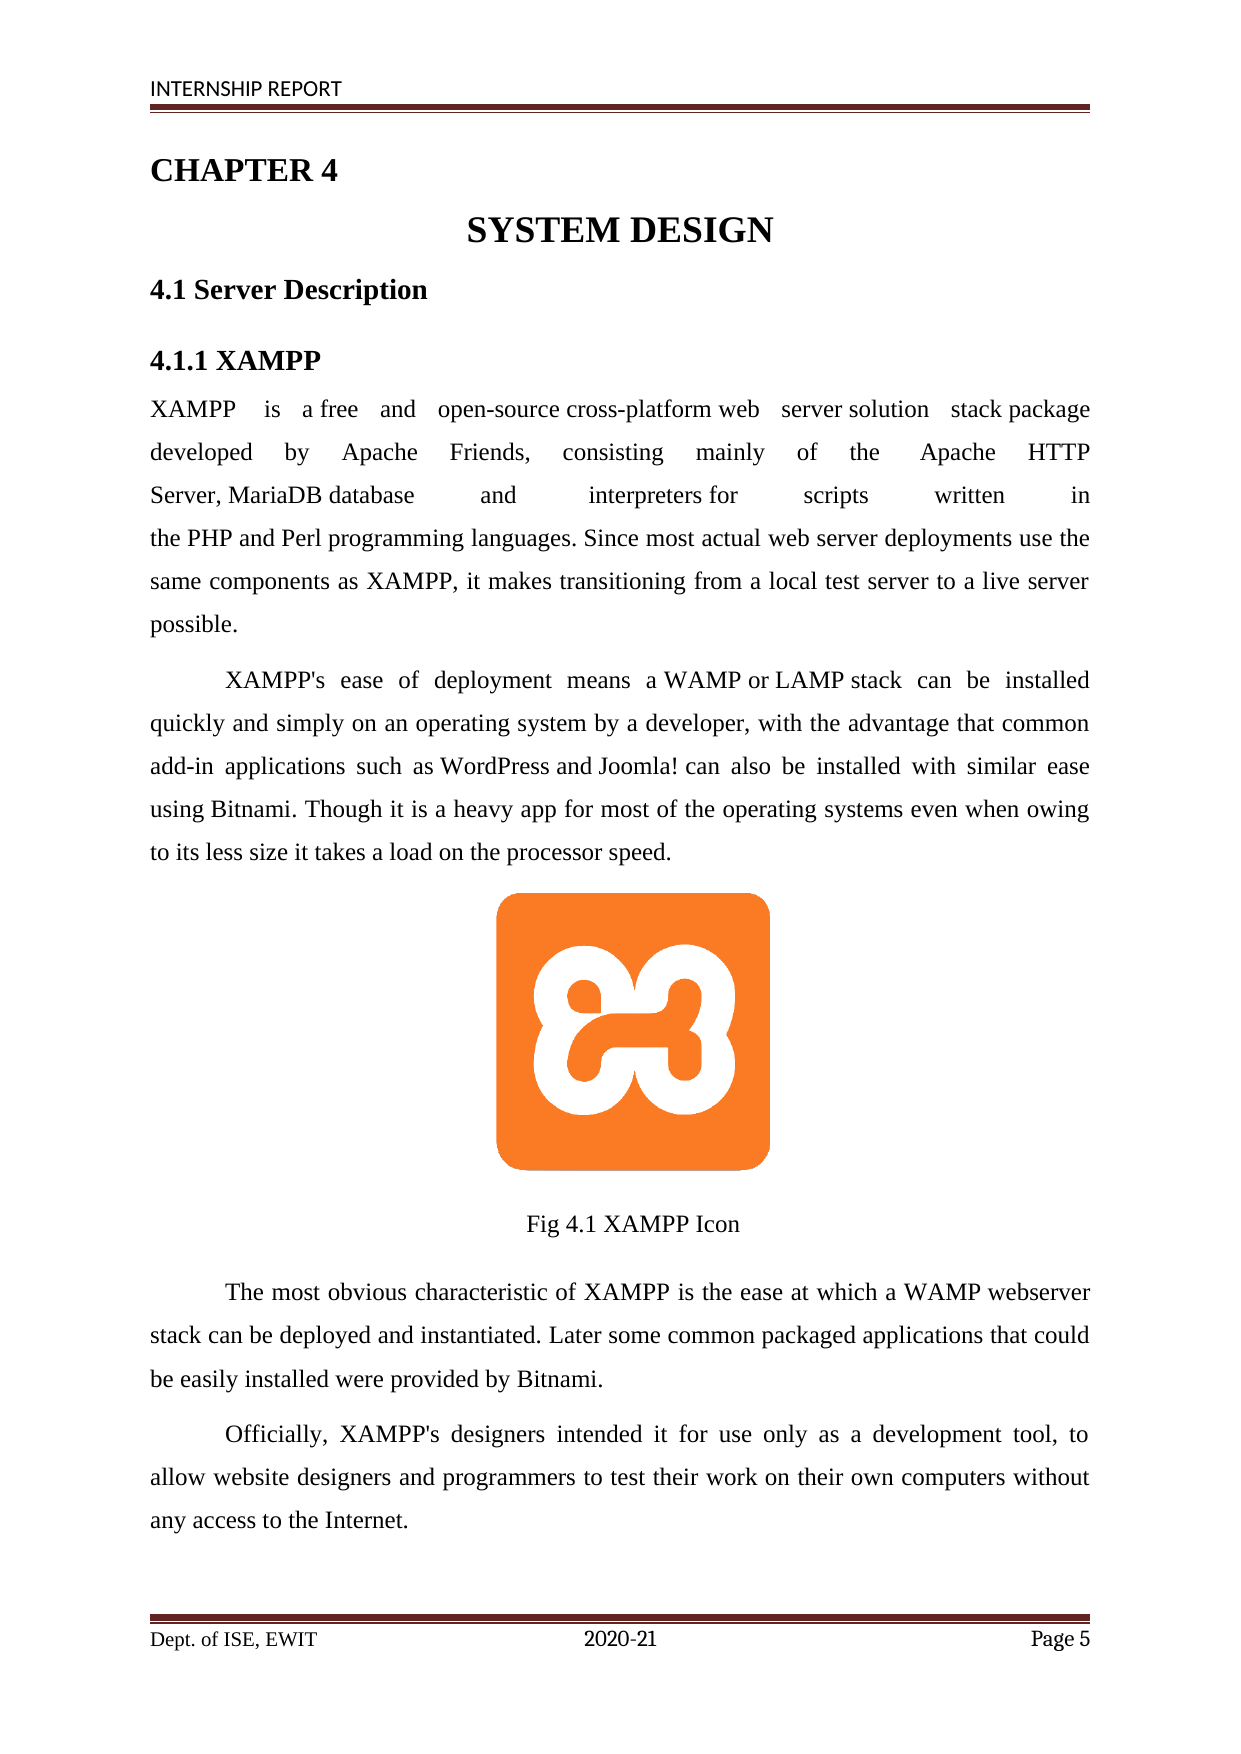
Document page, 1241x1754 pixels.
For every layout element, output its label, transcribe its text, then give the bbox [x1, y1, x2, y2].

text XAMPP is a free and open-source cross-platform web server solution stack package developed by Apache Friends, consisting mainly of the Apache HTTP Server, MariaDB database and interpreters for scripts written in the PHP and Perl programming languages. Since most actual web server deployments use the same components as XAMPP, it makes transitioning from a local test server to a live server possible. [150, 394, 1090, 638]
subtitle SYSTEM DESIGN [150, 207, 1090, 251]
subtitle CHAPTER 4 [150, 150, 1090, 188]
text XAMPP's ease of deployment means a WAMP or LAMP stack can be installed quickly and simply on an operating system by a developer, with the advantage that common add-in applications such as WordPress and Joomla! can also be installed with similar ease using Bitnami. Though it is a heavy app for most of the operating systems even when owing to its less size it takes a load on the processor speed. [150, 665, 1090, 866]
text The most obvious characteristic of XAMPP is the ease at which a WAMP webserver stack can be deployed and instantiated. Later some common packaged applications that could be easily installed were provided by Bitnami. [150, 1277, 1090, 1392]
text 4.1 Server Description [150, 272, 1090, 306]
picture [496, 893, 770, 1171]
subtitle 4.1.1 XAMPP [150, 343, 1090, 377]
text Officially, XAMPP's designers intended it for use only as a development tool, to allow website designers and programmers to test their work on their own computers without any access to the Internet. [150, 1419, 1090, 1534]
text Fig 4.1 XAMPP Icon [176, 1209, 1090, 1238]
